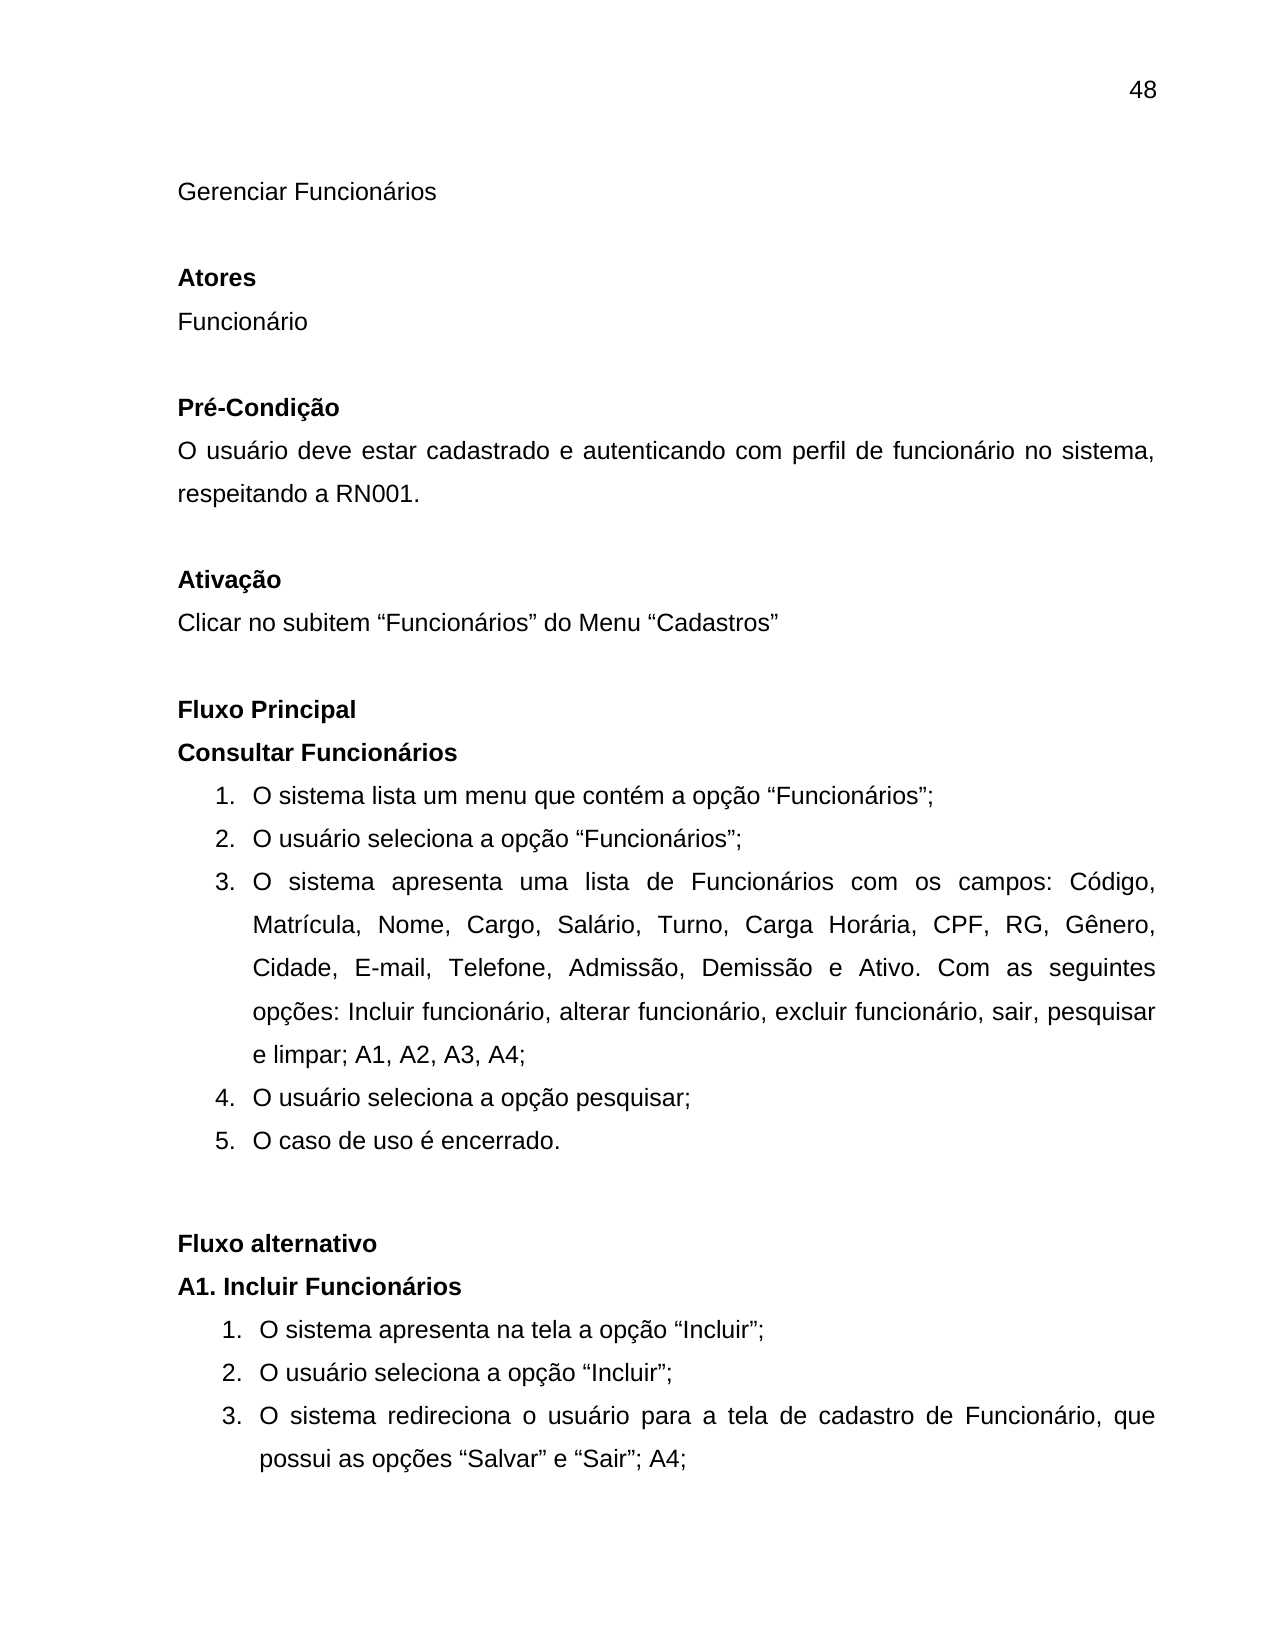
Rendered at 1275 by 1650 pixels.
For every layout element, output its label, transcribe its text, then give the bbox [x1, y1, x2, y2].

text Consultar Funcionários [177, 738, 1157, 767]
list O usuário seleciona a opção “Incluir”; [222, 1358, 1157, 1387]
text Atores [177, 263, 1157, 292]
text Funcionário [177, 307, 1157, 335]
text Fluxo alternativo [177, 1229, 1157, 1258]
list O sistema apresenta na tela a opção “Incluir”; [222, 1315, 1157, 1344]
text Gerenciar Funcionários [177, 177, 1157, 206]
list O usuário seleciona a opção pesquisar; [215, 1083, 1157, 1112]
text Fluxo Principal [177, 695, 1157, 723]
text Clicar no subitem “Funcionários” do Menu “Cadastros” [177, 608, 1157, 637]
list O sistema apresenta uma lista de Funcionários com os campos: Código, Matrícula, Nome, Cargo, Salário, Turno, Carga Horária, CPF, RG, Gênero, Cidade, E-mail, Telefone, Admissão, Demissão e Ativo. Com as seguintes opções: Incluir funcionário, alterar funcionário, excluir funcionário, sair, pesquisar e limpar; A1, A2, A3, A4; [215, 867, 1157, 1068]
list O usuário seleciona a opção “Funcionários”; [215, 824, 1157, 853]
text Ativação [177, 565, 1157, 594]
text O usuário deve estar cadastrado e autenticando com perfil de funcionário no sistema, respeitando a RN001. [177, 436, 1157, 508]
list O sistema lista um menu que contém a opção “Funcionários”; [215, 781, 1157, 810]
list O caso de uso é encerrado. [215, 1126, 1157, 1155]
list O sistema redireciona o usuário para a tela de cadastro de Funcionário, que possui as opções “Salvar” e “Sair”; A4; [222, 1401, 1157, 1473]
text A1. Incluir Funcionários [177, 1272, 1157, 1301]
text Pré-Condição [177, 393, 1157, 422]
